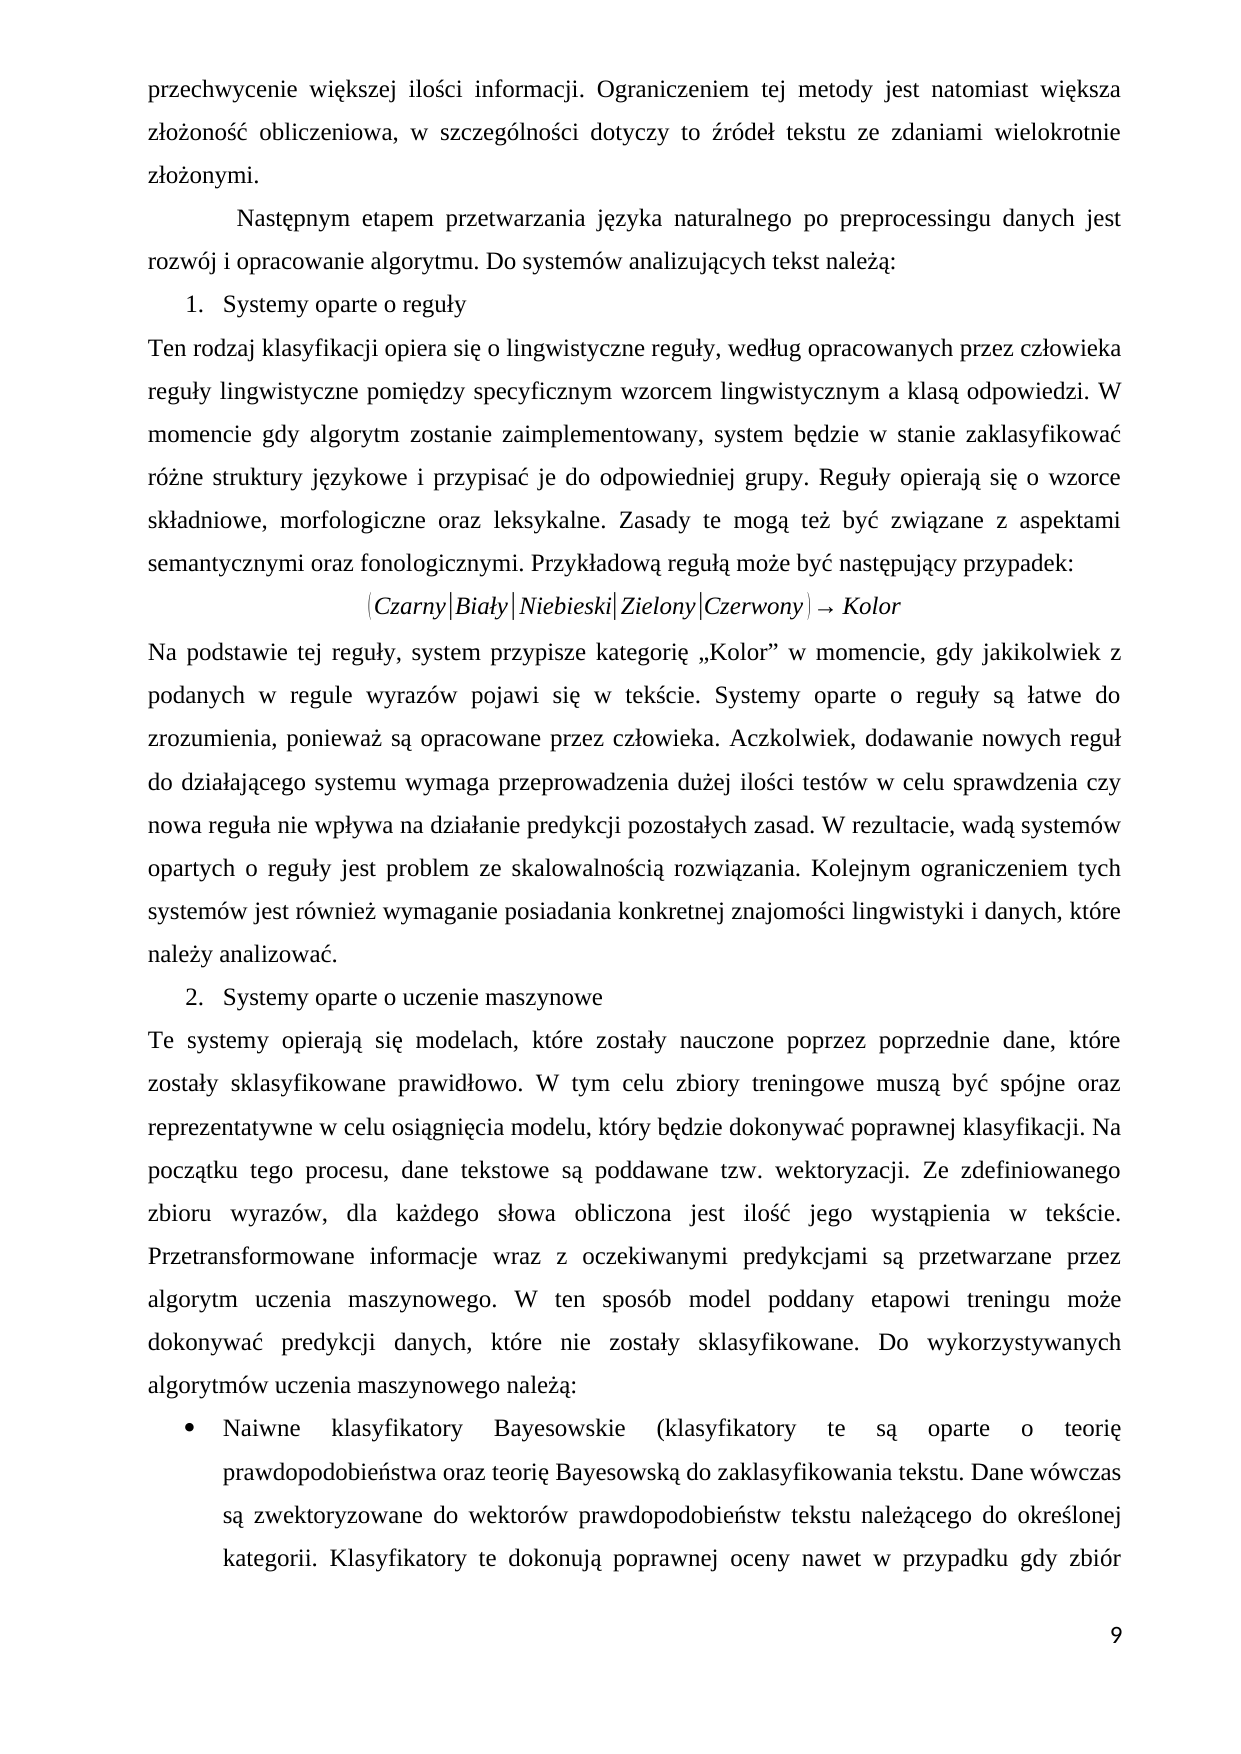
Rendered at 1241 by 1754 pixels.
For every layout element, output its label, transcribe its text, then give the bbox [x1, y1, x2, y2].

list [185, 1413, 1122, 1572]
text Ten rodzaj klasyfikacji opiera się o lingwistyczne reguły, według opracowanych przez człowieka reguły lingwistyczne pomiędzy specyficznym wzorcem lingwistycznym a klasą odpowiedzi. W momencie gdy algorytm zostanie zaimplementowany, system będzie w stanie zaklasyfikować różne struktury językowe i przypisać je do odpowiedniej grupy. Reguły opierają się o wzorce składniowe, morfologiczne oraz leksykalne. Zasady te mogą też być związane z aspektami semantycznymi oraz fonologicznymi. Przykładową regułą może być następujący przypadek: [148, 333, 1122, 577]
text Na podstawie tej reguły, system przypisze kategorię „Kolor” w momencie, gdy jakikolwiek z podanych w regule wyrazów pojawi się w tekście. Systemy oparte o reguły są łatwe do zrozumienia, ponieważ są opracowane przez człowieka. Aczkolwiek, dodawanie nowych reguł do działającego systemu wymaga przeprowadzenia dużej ilości testów w celu sprawdzenia czy nowa reguła nie wpływa na działanie predykcji pozostałych zasad. W rezultacie, wadą systemów opartych o reguły jest problem ze skalowalnością rozwiązania. Kolejnym ograniczeniem tych systemów jest również wymaganie posiadania konkretnej znajomości lingwistyki i danych, które należy analizować. [148, 637, 1122, 968]
list Systemy oparte o uczenie maszynowe [185, 982, 1122, 1011]
text Następnym etapem przetwarzania języka naturalnego po preprocessingu danych jest rozwój i opracowanie algorytmu. Do systemów analizujących tekst należą: [148, 203, 1122, 275]
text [148, 74, 1122, 189]
text Te systemy opierają się modelach, które zostały nauczone poprzez poprzednie dane, które zostały sklasyfikowane prawidłowo. W tym celu zbiory treningowe muszą być spójne oraz reprezentatywne w celu osiągnięcia modelu, który będzie dokonywać poprawnej klasyfikacji. Na początku tego procesu, dane tekstowe są poddawane tzw. wektoryzacji. Ze zdefiniowanego zbioru wyrazów, dla każdego słowa obliczona jest ilość jego wystąpienia w tekście. Przetransformowane informacje wraz z oczekiwanymi predykcjami są przetwarzane przez algorytm uczenia maszynowego. W ten sposób model poddany etapowi treningu może dokonywać predykcji danych, które nie zostały sklasyfikowane. Do wykorzystywanych algorytmów uczenia maszynowego należą: [148, 1025, 1122, 1399]
list Systemy oparte o reguły [185, 289, 1122, 318]
